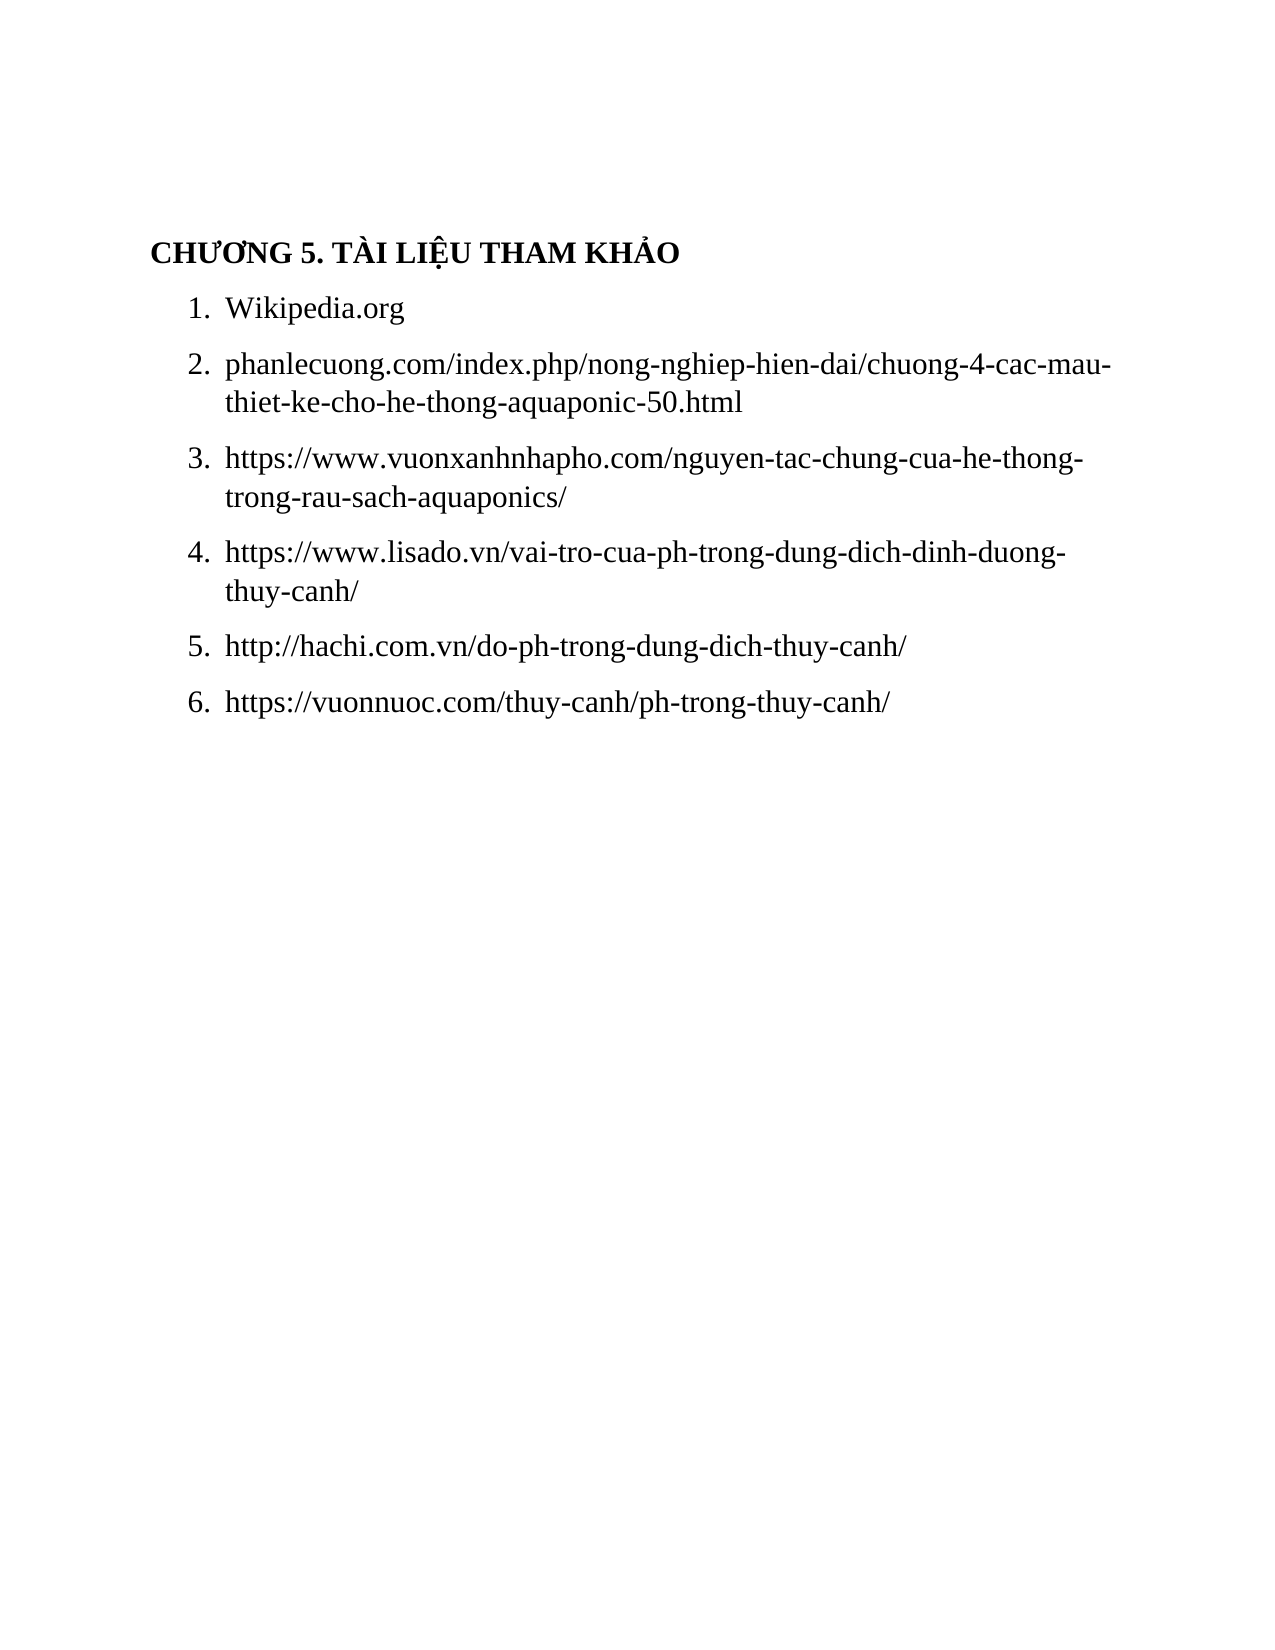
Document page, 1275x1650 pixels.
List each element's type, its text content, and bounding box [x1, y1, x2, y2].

text CHƯƠNG 5. TÀI LIỆU THAM KHẢO [150, 234, 1125, 270]
list https://vuonnuoc.com/thuy-canh/ph-trong-thuy-canh/ [187, 683, 1125, 719]
list http://hachi.com.vn/do-ph-trong-dung-dich-thuy-canh/ [187, 627, 1125, 663]
list phanlecuong.com/index.php/nong-nghiep-hien-dai/chuong-4-cac-mau-thiet-ke-cho-he-thong-aquaponic-50.html [187, 345, 1125, 420]
list https://www.lisado.vn/vai-tro-cua-ph-trong-dung-dich-dinh-duong-thuy-canh/ [187, 533, 1125, 608]
list Wikipedia.org [187, 289, 1125, 326]
list https://www.vuonxanhnhapho.com/nguyen-tac-chung-cua-he-thong-trong-rau-sach-aquaponics/ [187, 439, 1125, 514]
